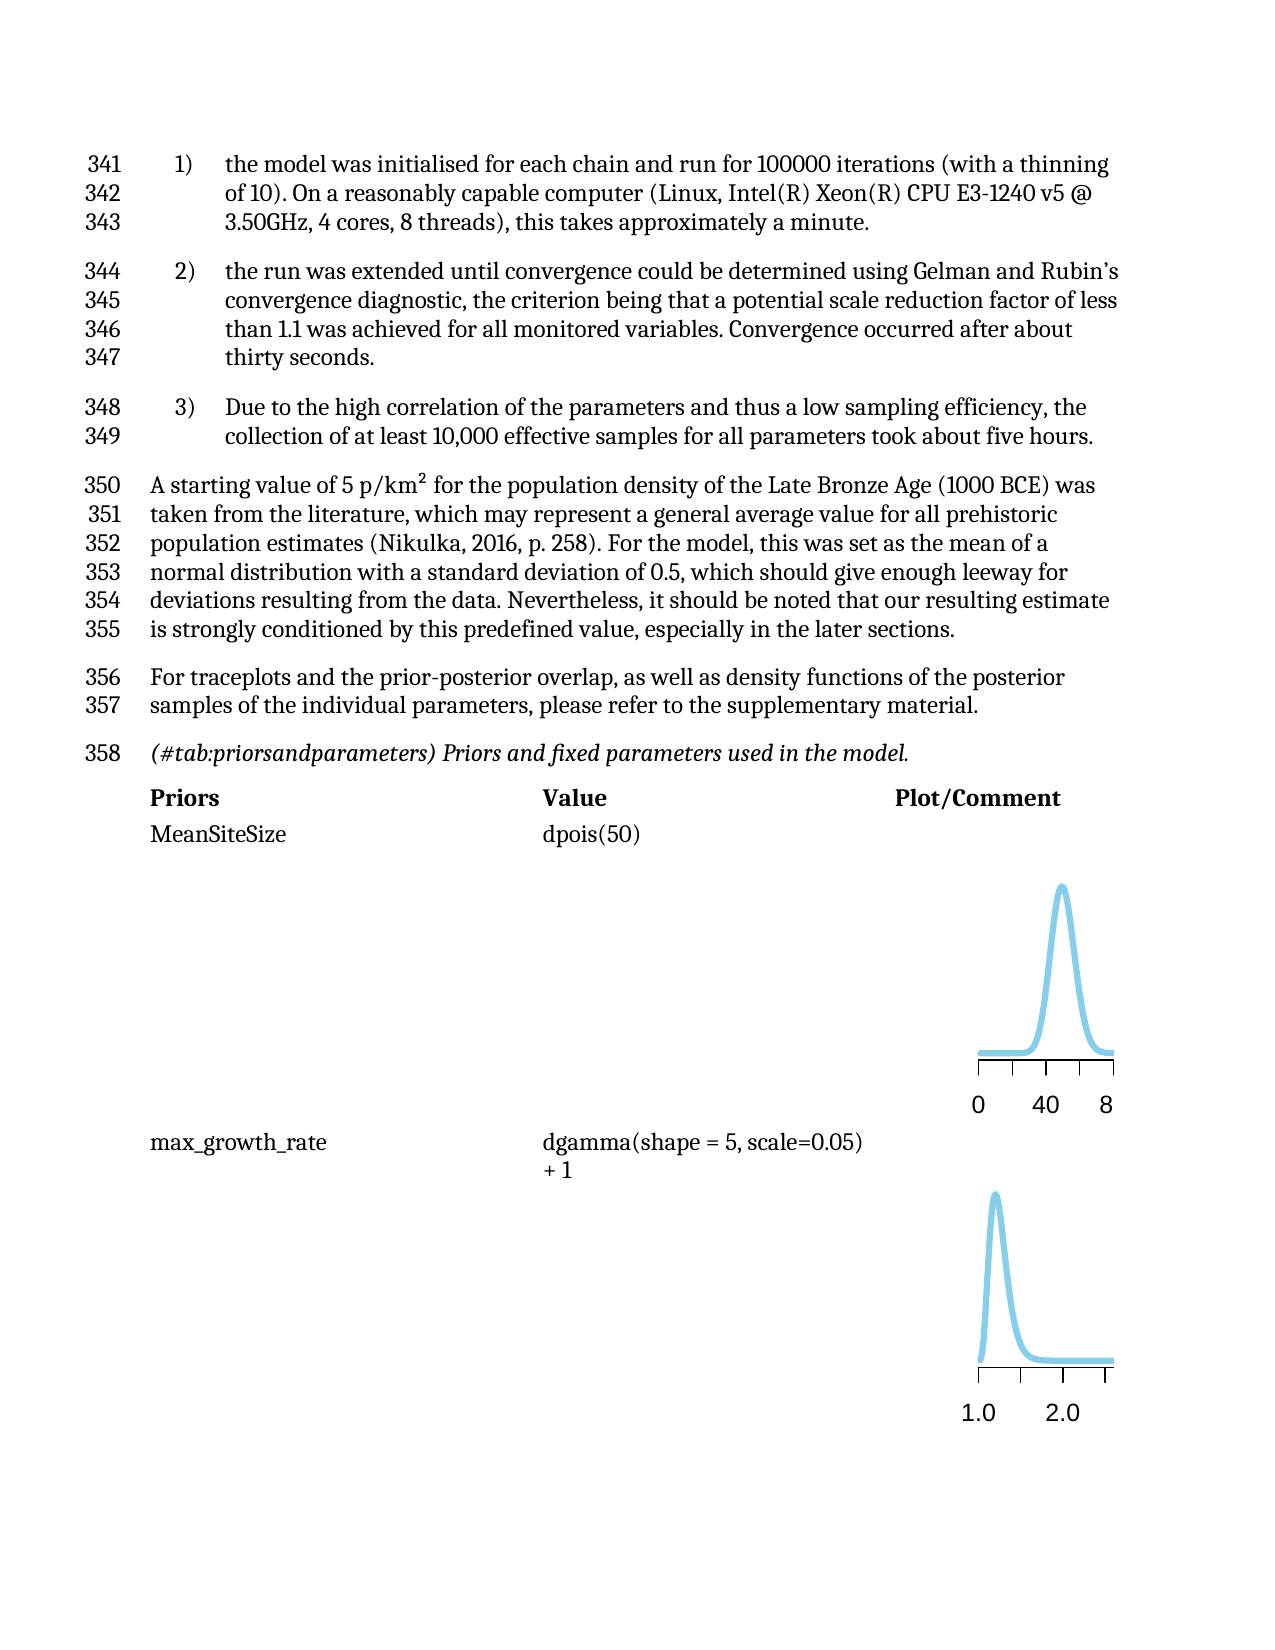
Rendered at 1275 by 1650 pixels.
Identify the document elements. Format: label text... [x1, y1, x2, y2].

table_header Plot/Comment [884, 780, 1114, 816]
table_cell dpois(50) [531, 816, 883, 1124]
table_cell [884, 1124, 1114, 1431]
list the model was initialised for each chain and run for 100000 iterations (with a thinning of 10). On a reasonably capable computer (Linux, Intel(R) Xeon(R) CPU E3-1240 v5 @ 3.50GHz, 4 cores, 8 threads), this takes approximately a minute. [175, 150, 1125, 236]
text (#tab:priorsandparameters) Priors and fixed parameters used in the model. [150, 739, 1125, 767]
list Due to the high correlation of the parameters and thus a low sampling efficiency, the collection of at least 10,000 effective samples for all parameters took about five hours. [175, 393, 1125, 450]
table_header Value [531, 780, 883, 816]
table_cell MeanSiteSize [139, 816, 531, 1124]
text For traceplots and the prior-posterior overlap, as well as density functions of the posterior samples of the individual parameters, please refer to the supplementary material. [150, 662, 1125, 720]
list the run was extended until convergence could be determined using Gelman and Rubin’s convergence diagnostic, the criterion being that a potential scale reduction factor of less than 1.1 was achieved for all monitored variables. Convergence occurred after about thirty seconds. [175, 257, 1125, 372]
table_cell dgamma(shape = 5, scale=0.05) + 1 [531, 1124, 883, 1431]
table_cell max_growth_rate [139, 1124, 531, 1431]
text A starting value of 5 p/km² for the population density of the Late Bronze Age (1000 BCE) was taken from the literature, which may represent a general average value for all prehistoric population estimates (Nikulka, 2016, p. 258). For the model, this was set as the mean of a normal distribution with a standard deviation of 0.5, which should give enough leeway for deviations resulting from the data. Nevertheless, it should be noted that our resulting estimate is strongly conditioned by this predefined value, especially in the later sections. [150, 471, 1125, 644]
table_cell [884, 816, 1114, 1124]
table_header Priors [139, 780, 531, 816]
